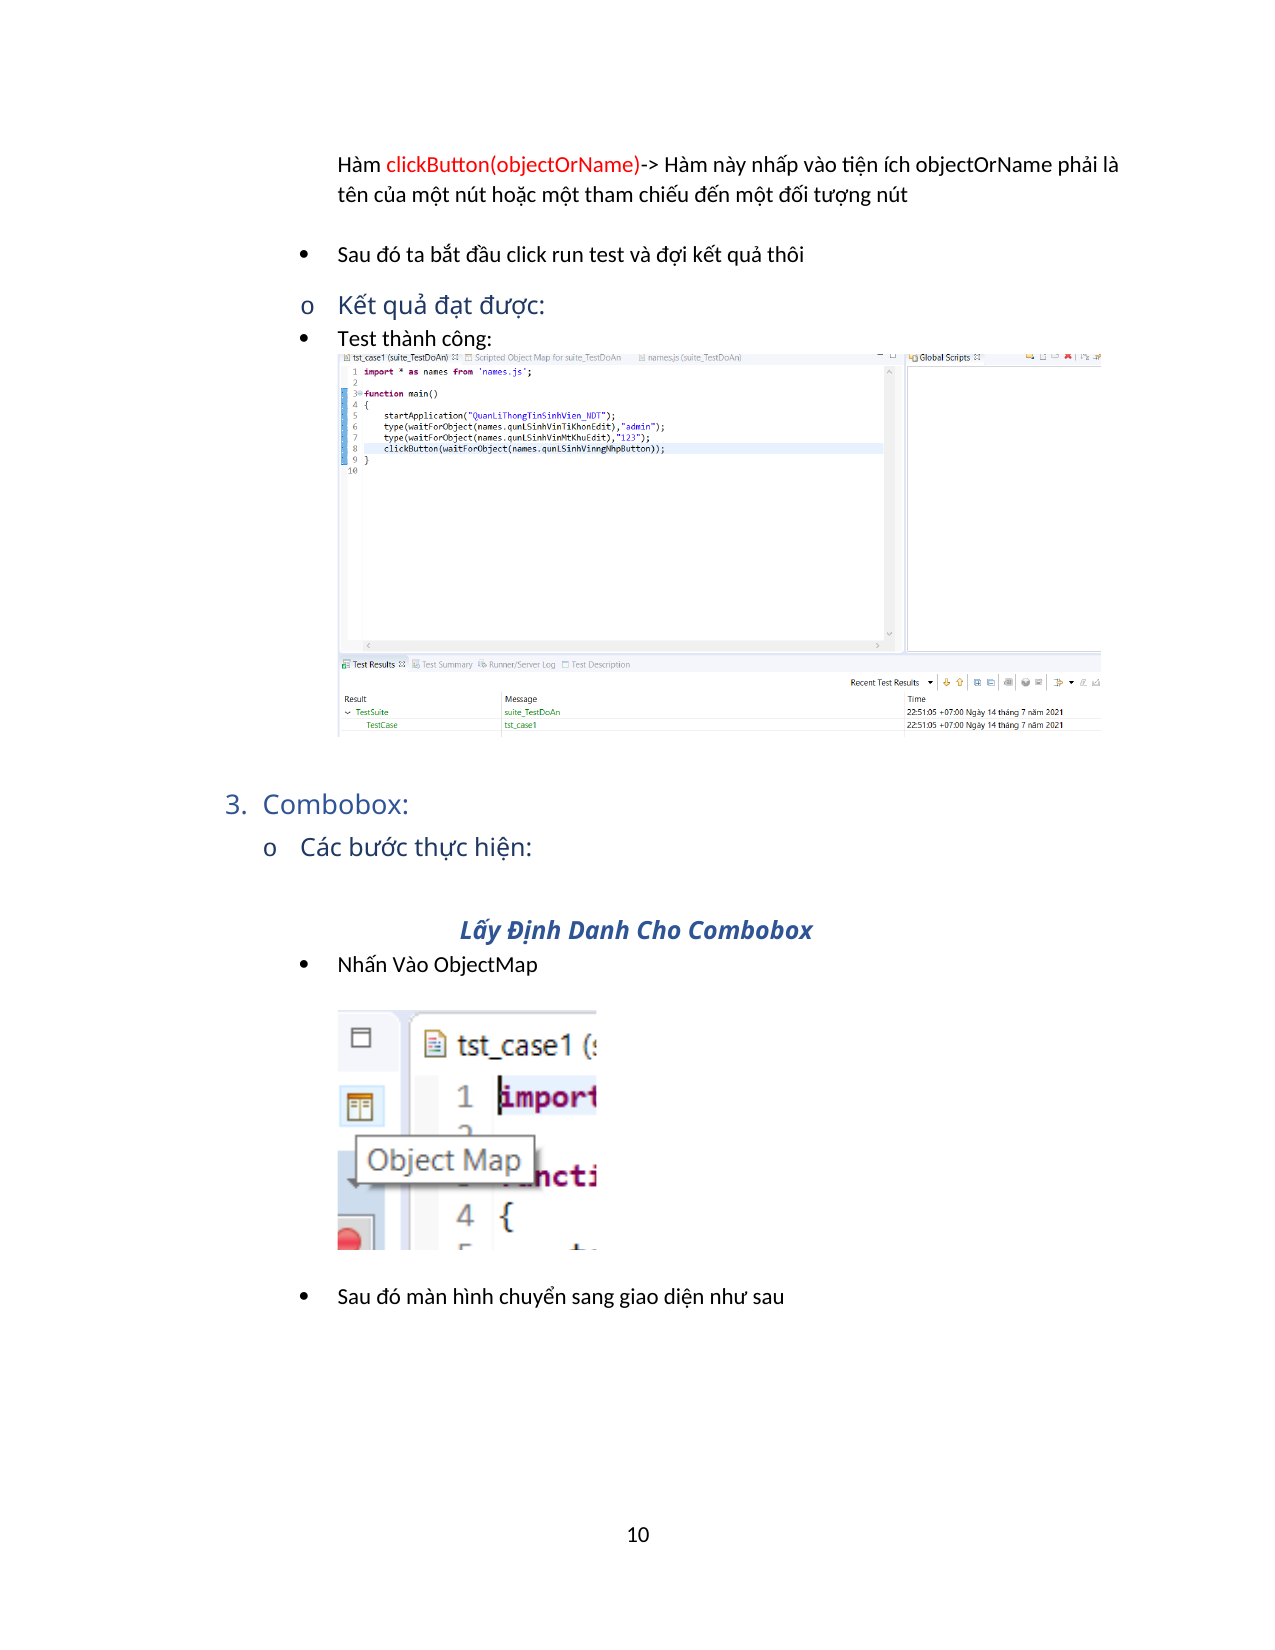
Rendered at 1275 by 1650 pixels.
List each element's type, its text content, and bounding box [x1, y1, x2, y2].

subtitle Các bước thực hiện: [262, 829, 1125, 863]
subtitle Combobox: [225, 785, 1125, 822]
picture [337, 1010, 597, 1250]
list Sau đó màn hình chuyển sang giao diện như sau [300, 1282, 1125, 1310]
list Nhấn Vào ObjectMap [300, 950, 1125, 978]
list Sau đó ta bắt đầu click run test và đợi kết quả thôi [300, 241, 1125, 269]
subtitle Lấy Định Danh Cho Combobox [150, 913, 1125, 947]
list Hàm clickButton(objectOrName)-> Hàm này nhấp vào tiện ích objectOrName phải là tên của một nút hoặc một tham chiếu đến một đối tượng nút [337, 150, 1125, 208]
picture [337, 354, 1101, 737]
list Test thành công: [300, 324, 1125, 352]
subtitle Kết quả đạt được: [300, 287, 1125, 322]
